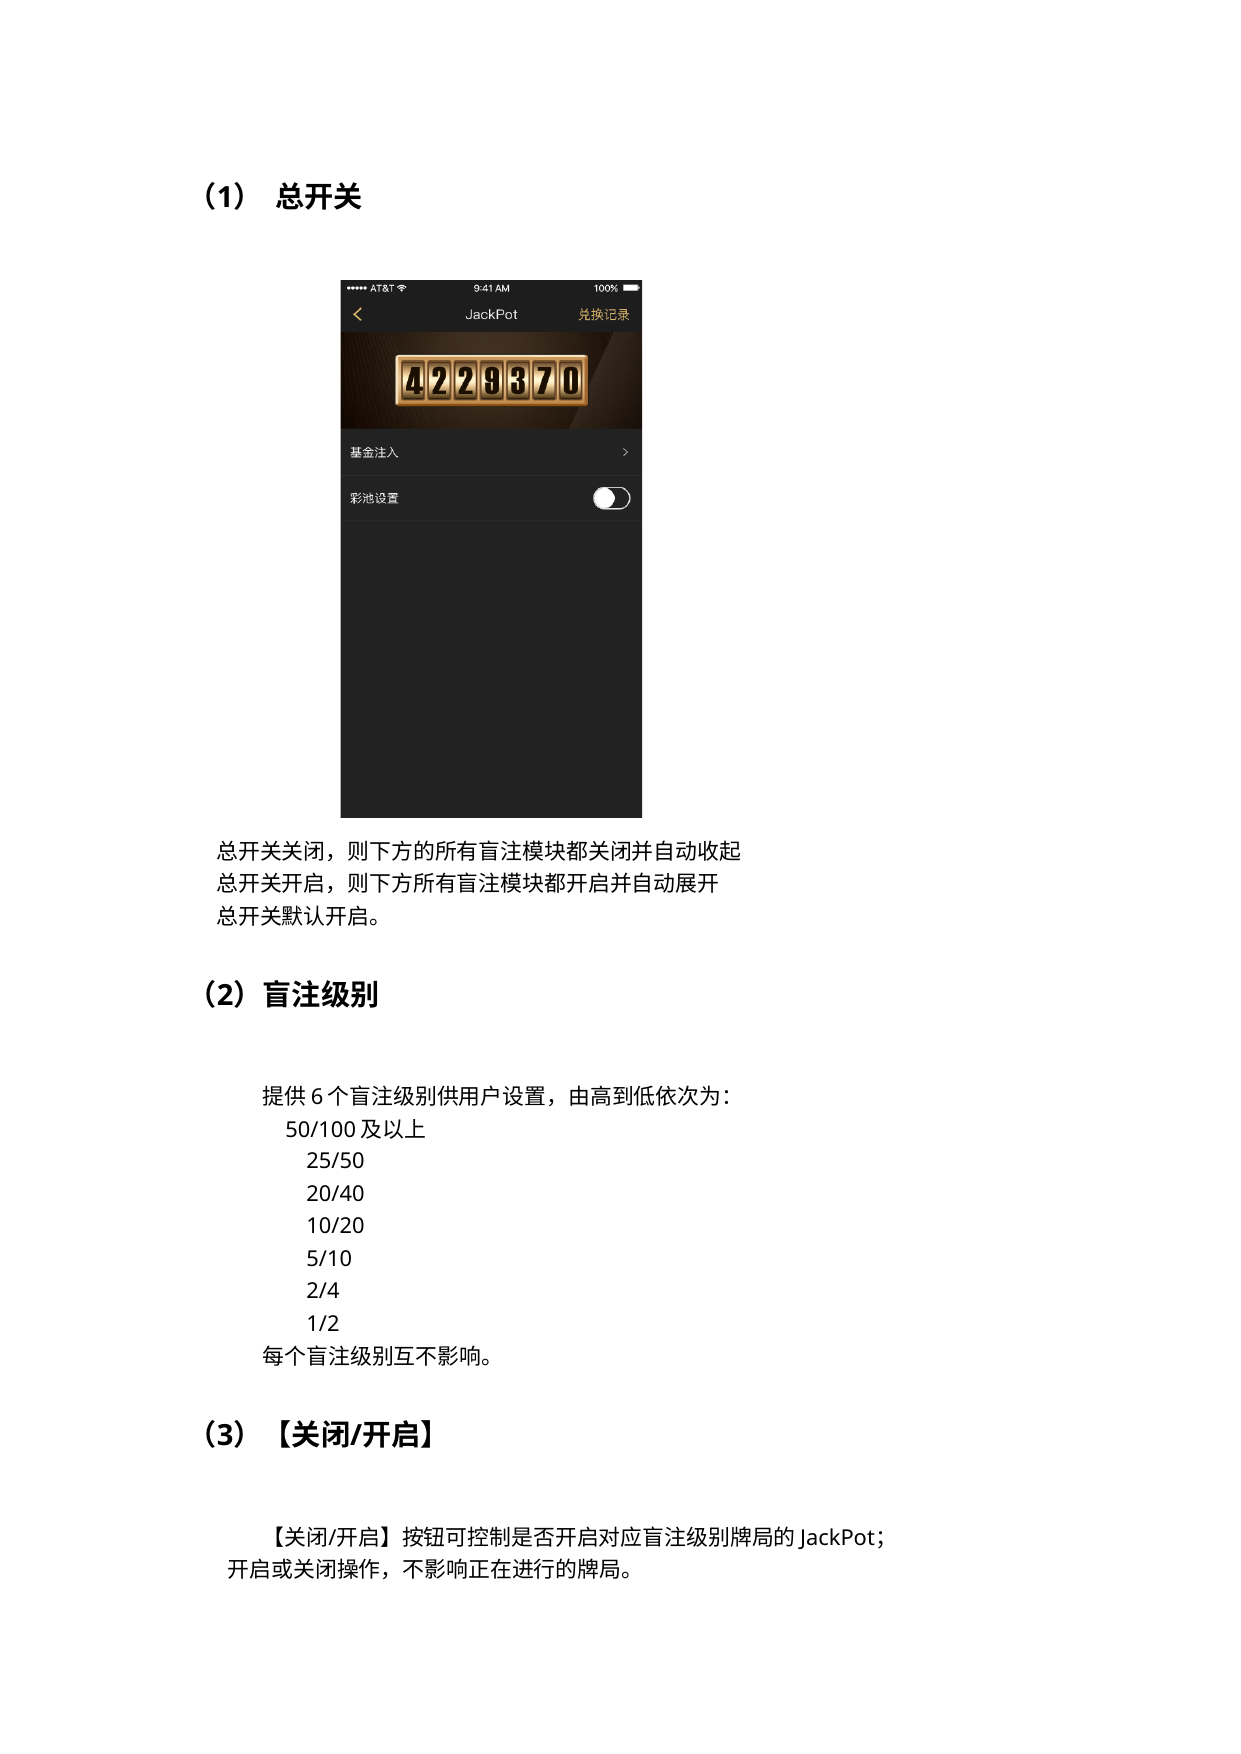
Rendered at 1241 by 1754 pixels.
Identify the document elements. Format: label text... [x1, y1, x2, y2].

text 总开关开启，则下方所有盲注模块都开启并自动展开 [187, 866, 1053, 898]
text 提供6个盲注级别供用户设置，由高到低依次为： [262, 1079, 1053, 1111]
picture [340, 280, 643, 818]
text 1/2 [262, 1306, 1053, 1339]
text 总开关默认开启。 [187, 898, 1053, 931]
text 开启或关闭操作，不影响正在进行的牌局。 [187, 1552, 1053, 1584]
list 【关闭/开启】按钮可控制是否开启对应盲注级别牌局的JackPot； [262, 1519, 1053, 1552]
text 每个盲注级别互不影响。 [262, 1339, 1053, 1371]
text 10/20 [262, 1209, 1053, 1241]
text 总开关关闭，则下方的所有盲注模块都关闭并自动收起 [187, 833, 1053, 866]
text 2/4 [262, 1274, 1053, 1306]
text 25/50 [262, 1144, 1053, 1176]
text 50/100及以上 [262, 1111, 1053, 1144]
text 5/10 [262, 1241, 1053, 1274]
text 20/40 [262, 1176, 1053, 1209]
subtitle 总开关 [187, 162, 1053, 227]
subtitle （3）【关闭/开启】 [187, 1401, 1053, 1466]
subtitle （2）盲注级别 [187, 960, 1053, 1025]
